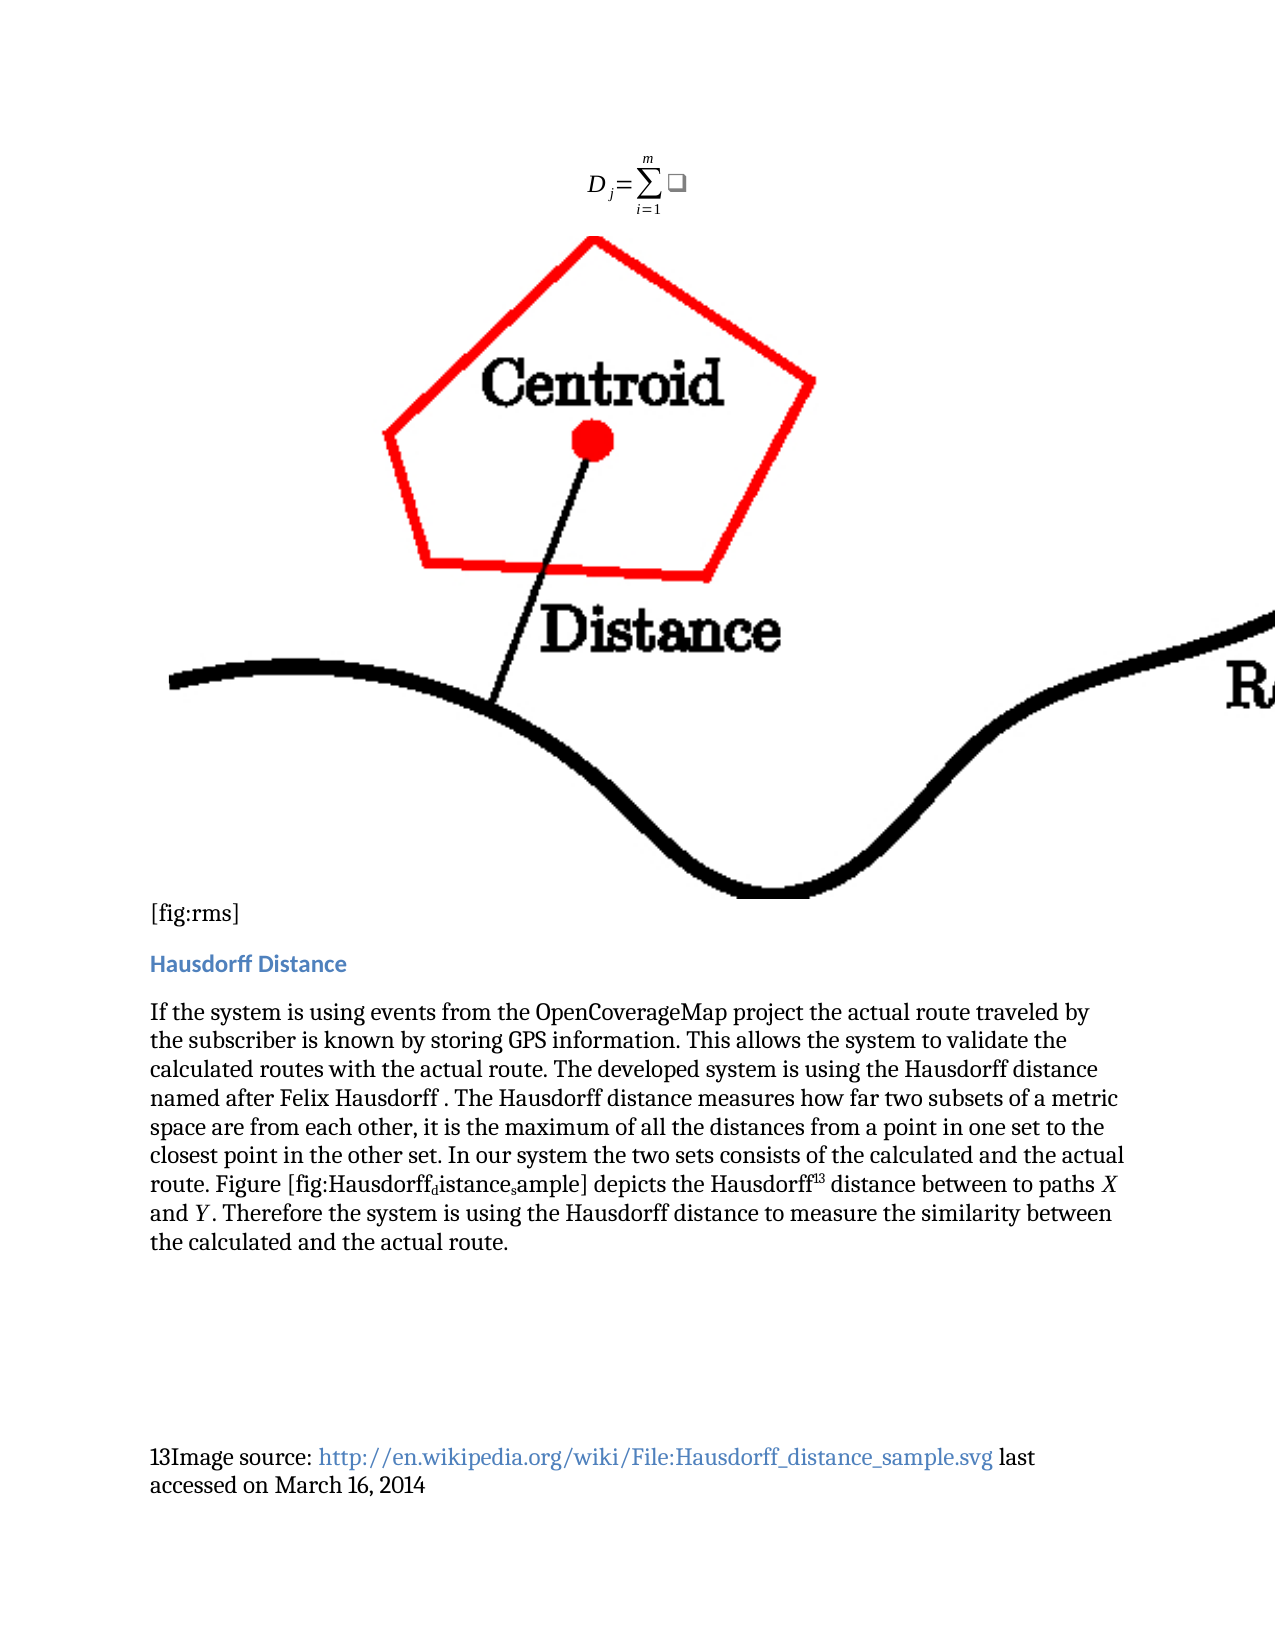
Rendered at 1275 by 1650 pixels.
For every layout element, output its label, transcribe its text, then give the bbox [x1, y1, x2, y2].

picture [168, 236, 1275, 899]
subtitle Hausdorff Distance [150, 948, 1125, 979]
text If the system is using events from the OpenCoverageMap project the actual route traveled by the subscriber is known by storing GPS information. This allows the system to validate the calculated routes with the actual route. The developed system is using the Hausdorff distance named after Felix Hausdorff . The Hausdorff distance measures how far two subsets of a metric space are from each other, it is the maximum of all the distances from a point in one set to the closest point in the other set. In our system the two sets consists of the calculated and the actual route. Figure [fig:Hausdorffdistancesample] depicts the Hausdorff distance between to paths and . Therefore the system is using the Hausdorff distance to measure the similarity between the calculated and the actual route. [150, 997, 1125, 1256]
